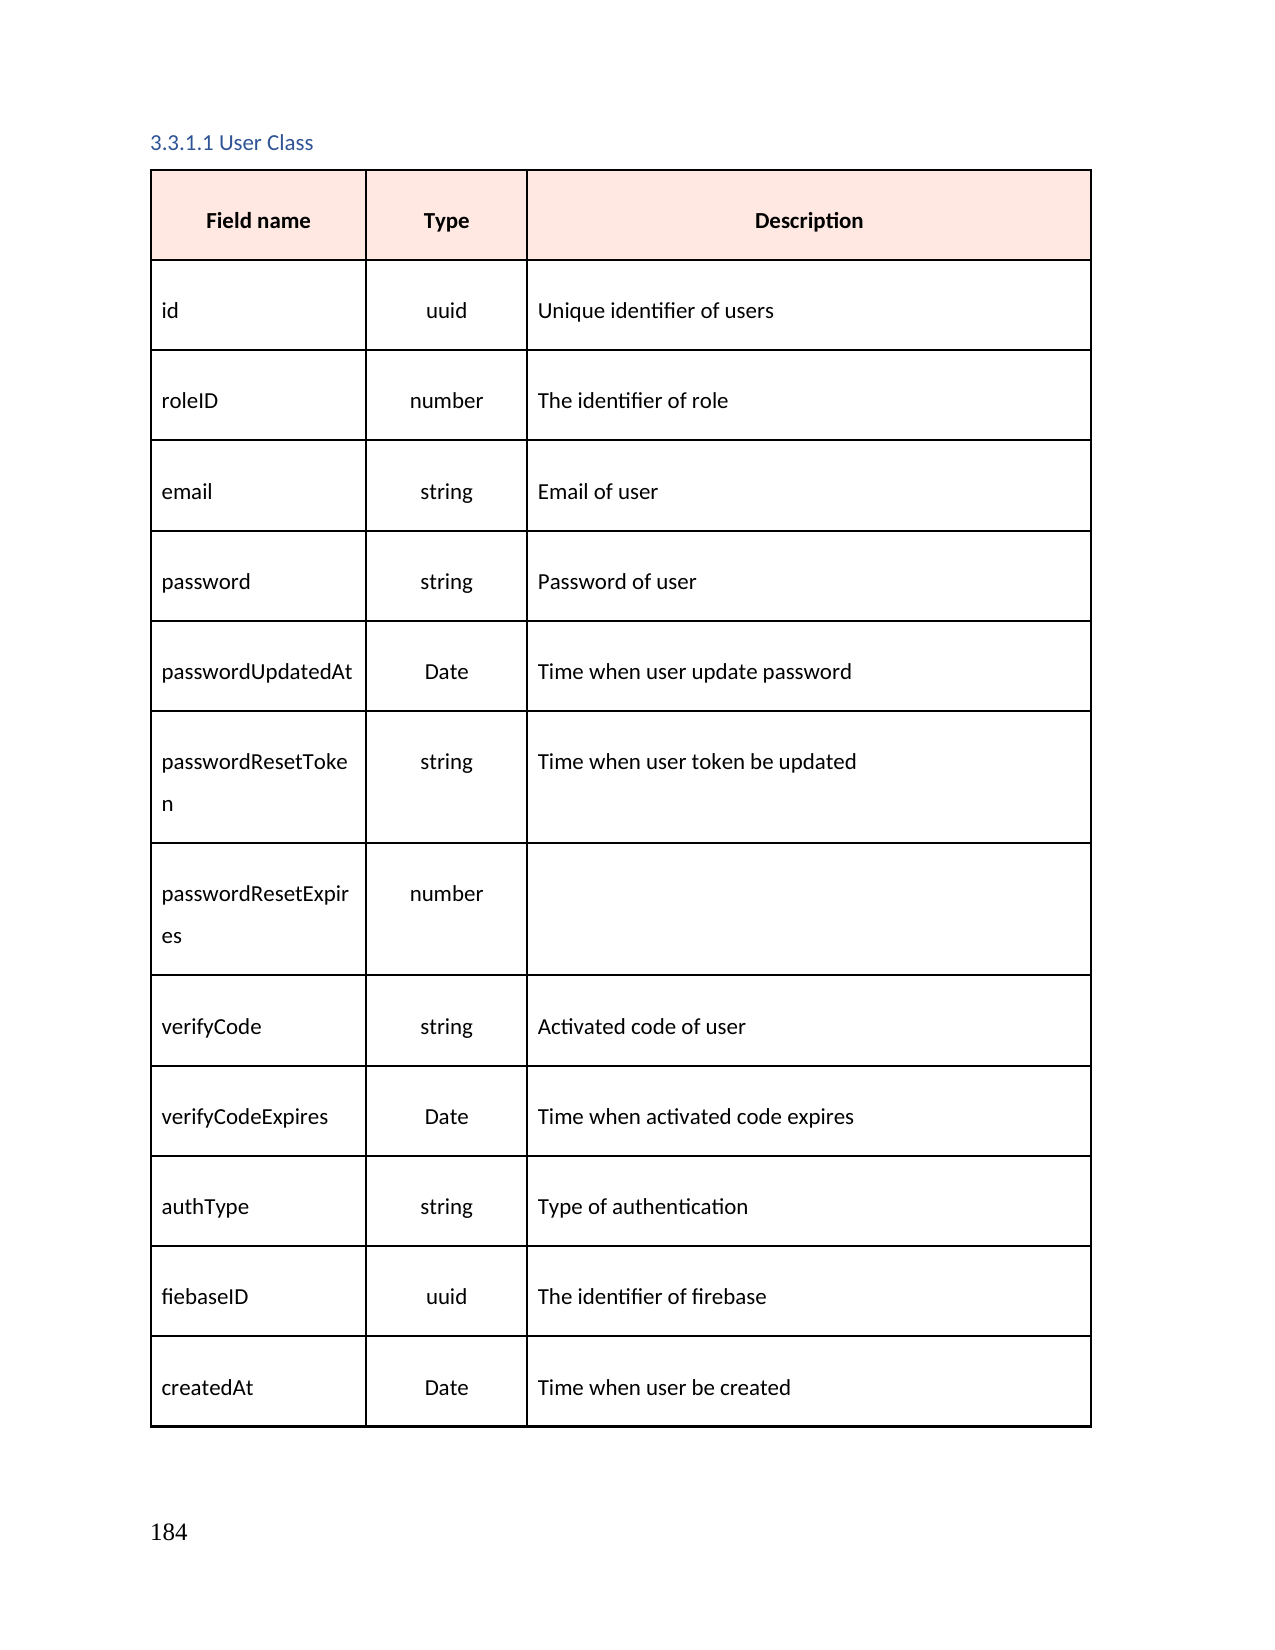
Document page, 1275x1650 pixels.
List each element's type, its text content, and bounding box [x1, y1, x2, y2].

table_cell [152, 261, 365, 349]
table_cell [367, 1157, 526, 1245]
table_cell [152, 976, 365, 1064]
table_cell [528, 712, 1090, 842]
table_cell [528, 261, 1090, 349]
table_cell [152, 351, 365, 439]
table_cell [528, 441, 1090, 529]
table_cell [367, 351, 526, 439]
subtitle 3.3.1.1 User Class [150, 128, 1125, 156]
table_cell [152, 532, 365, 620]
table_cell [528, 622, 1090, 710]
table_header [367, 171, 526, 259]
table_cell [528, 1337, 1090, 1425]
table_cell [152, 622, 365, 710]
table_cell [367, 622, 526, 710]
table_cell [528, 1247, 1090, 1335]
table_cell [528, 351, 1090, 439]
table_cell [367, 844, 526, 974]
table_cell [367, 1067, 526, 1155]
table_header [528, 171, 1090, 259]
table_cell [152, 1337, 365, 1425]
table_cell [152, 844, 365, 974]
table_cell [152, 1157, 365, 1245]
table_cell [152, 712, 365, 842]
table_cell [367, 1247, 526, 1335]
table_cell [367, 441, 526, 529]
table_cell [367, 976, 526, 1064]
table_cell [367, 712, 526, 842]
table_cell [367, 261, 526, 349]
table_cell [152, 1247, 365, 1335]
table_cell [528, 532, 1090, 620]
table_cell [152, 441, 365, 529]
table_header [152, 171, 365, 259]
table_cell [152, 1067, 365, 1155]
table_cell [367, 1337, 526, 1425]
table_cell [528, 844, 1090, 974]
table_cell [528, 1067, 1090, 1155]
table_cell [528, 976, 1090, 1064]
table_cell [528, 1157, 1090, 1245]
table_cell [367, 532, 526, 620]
